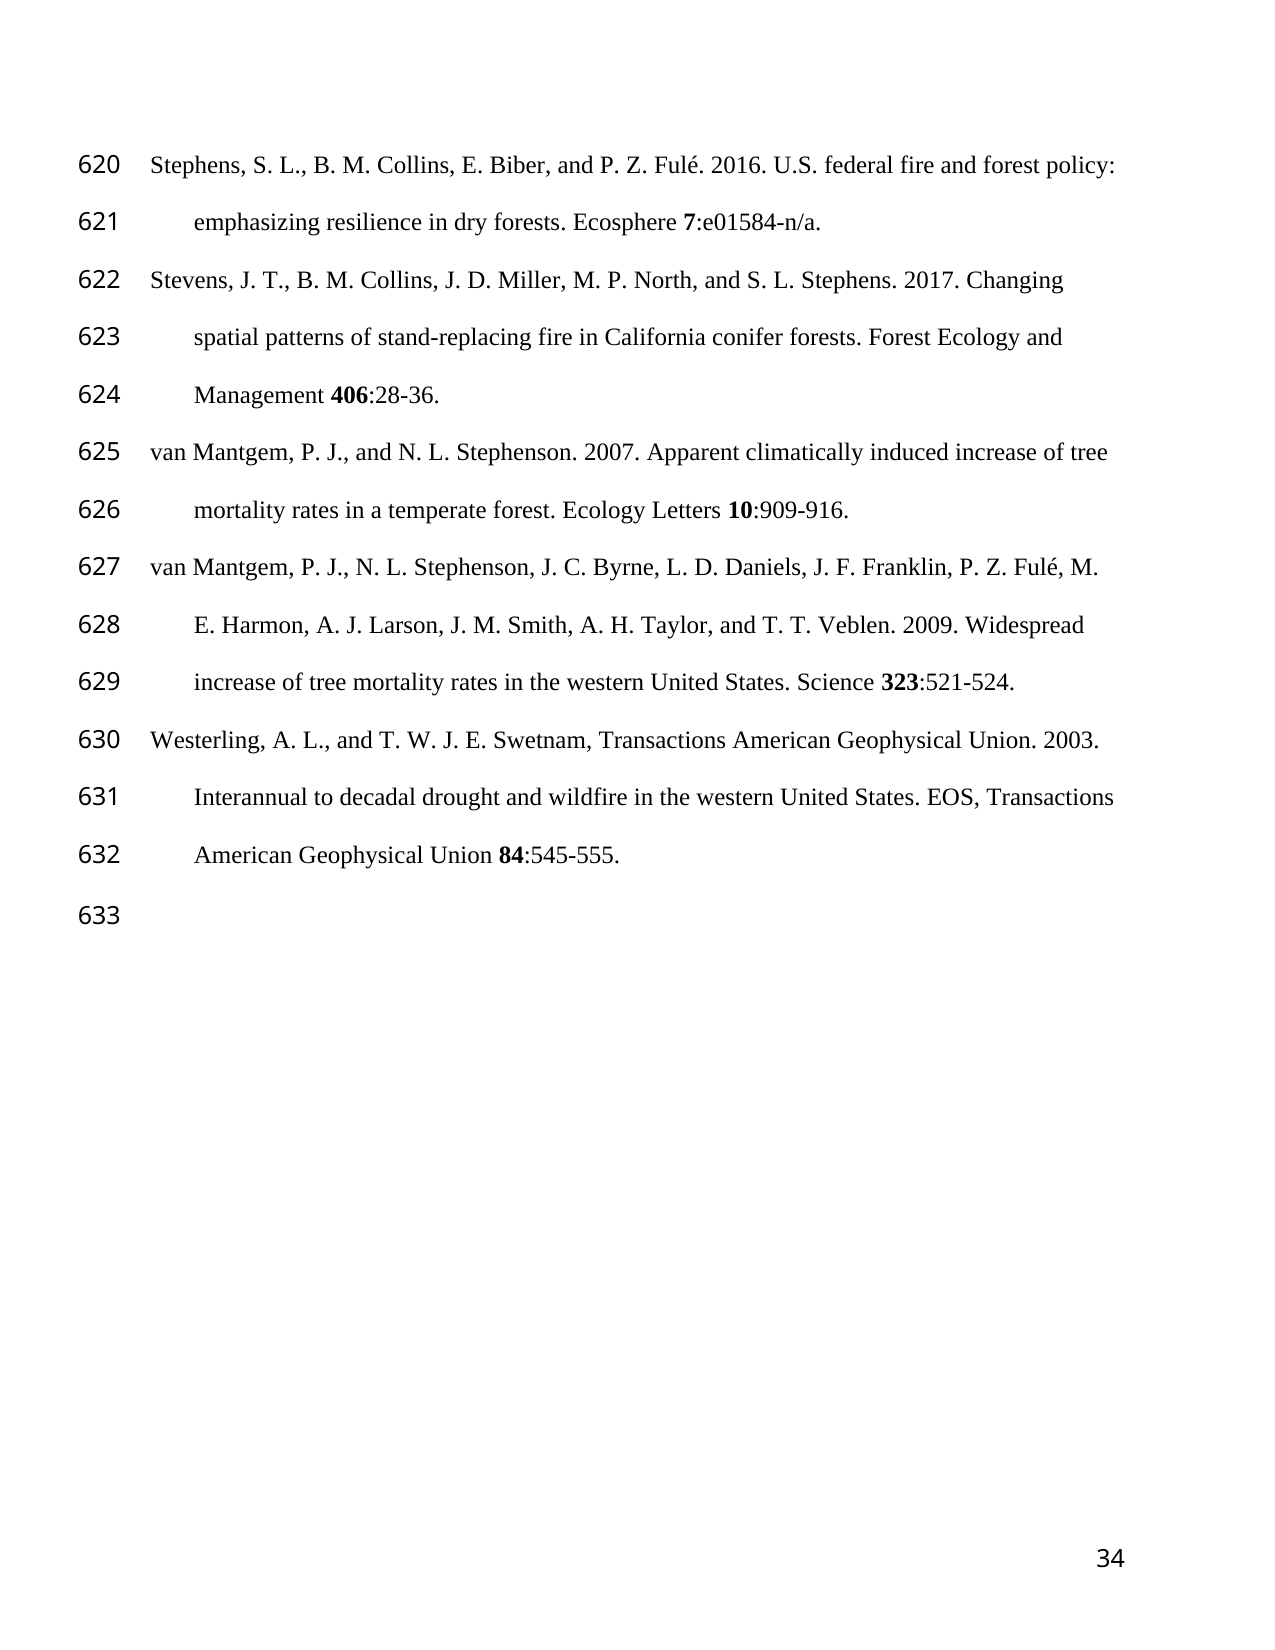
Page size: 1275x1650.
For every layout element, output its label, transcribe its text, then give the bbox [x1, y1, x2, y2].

text Stevens, J. T., B. M. Collins, J. D. Miller, M. P. North, and S. L. Stephens. 2017. Changing spatial patterns of stand-replacing fire in California conifer forests. Forest Ecology and Management 406:28-36. [150, 265, 1125, 409]
text van Mantgem, P. J., and N. L. Stephenson. 2007. Apparent climatically induced increase of tree mortality rates in a temperate forest. Ecology Letters 10:909-916. [150, 437, 1125, 524]
text Stephens, S. L., B. M. Collins, E. Biber, and P. Z. Fulé. 2016. U.S. federal fire and forest policy: emphasizing resilience in dry forests. Ecosphere 7:e01584-n/a. [150, 150, 1125, 236]
text van Mantgem, P. J., N. L. Stephenson, J. C. Byrne, L. D. Daniels, J. F. Franklin, P. Z. Fulé, M. E. Harmon, A. J. Larson, J. M. Smith, A. H. Taylor, and T. T. Veblen. 2009. Widespread increase of tree mortality rates in the western United States. Science 323:521-524. [150, 552, 1125, 696]
text Westerling, A. L., and T. W. J. E. Swetnam, Transactions American Geophysical Union. 2003. Interannual to decadal drought and wildfire in the western United States. EOS, Transactions American Geophysical Union 84:545-555. [150, 725, 1125, 869]
